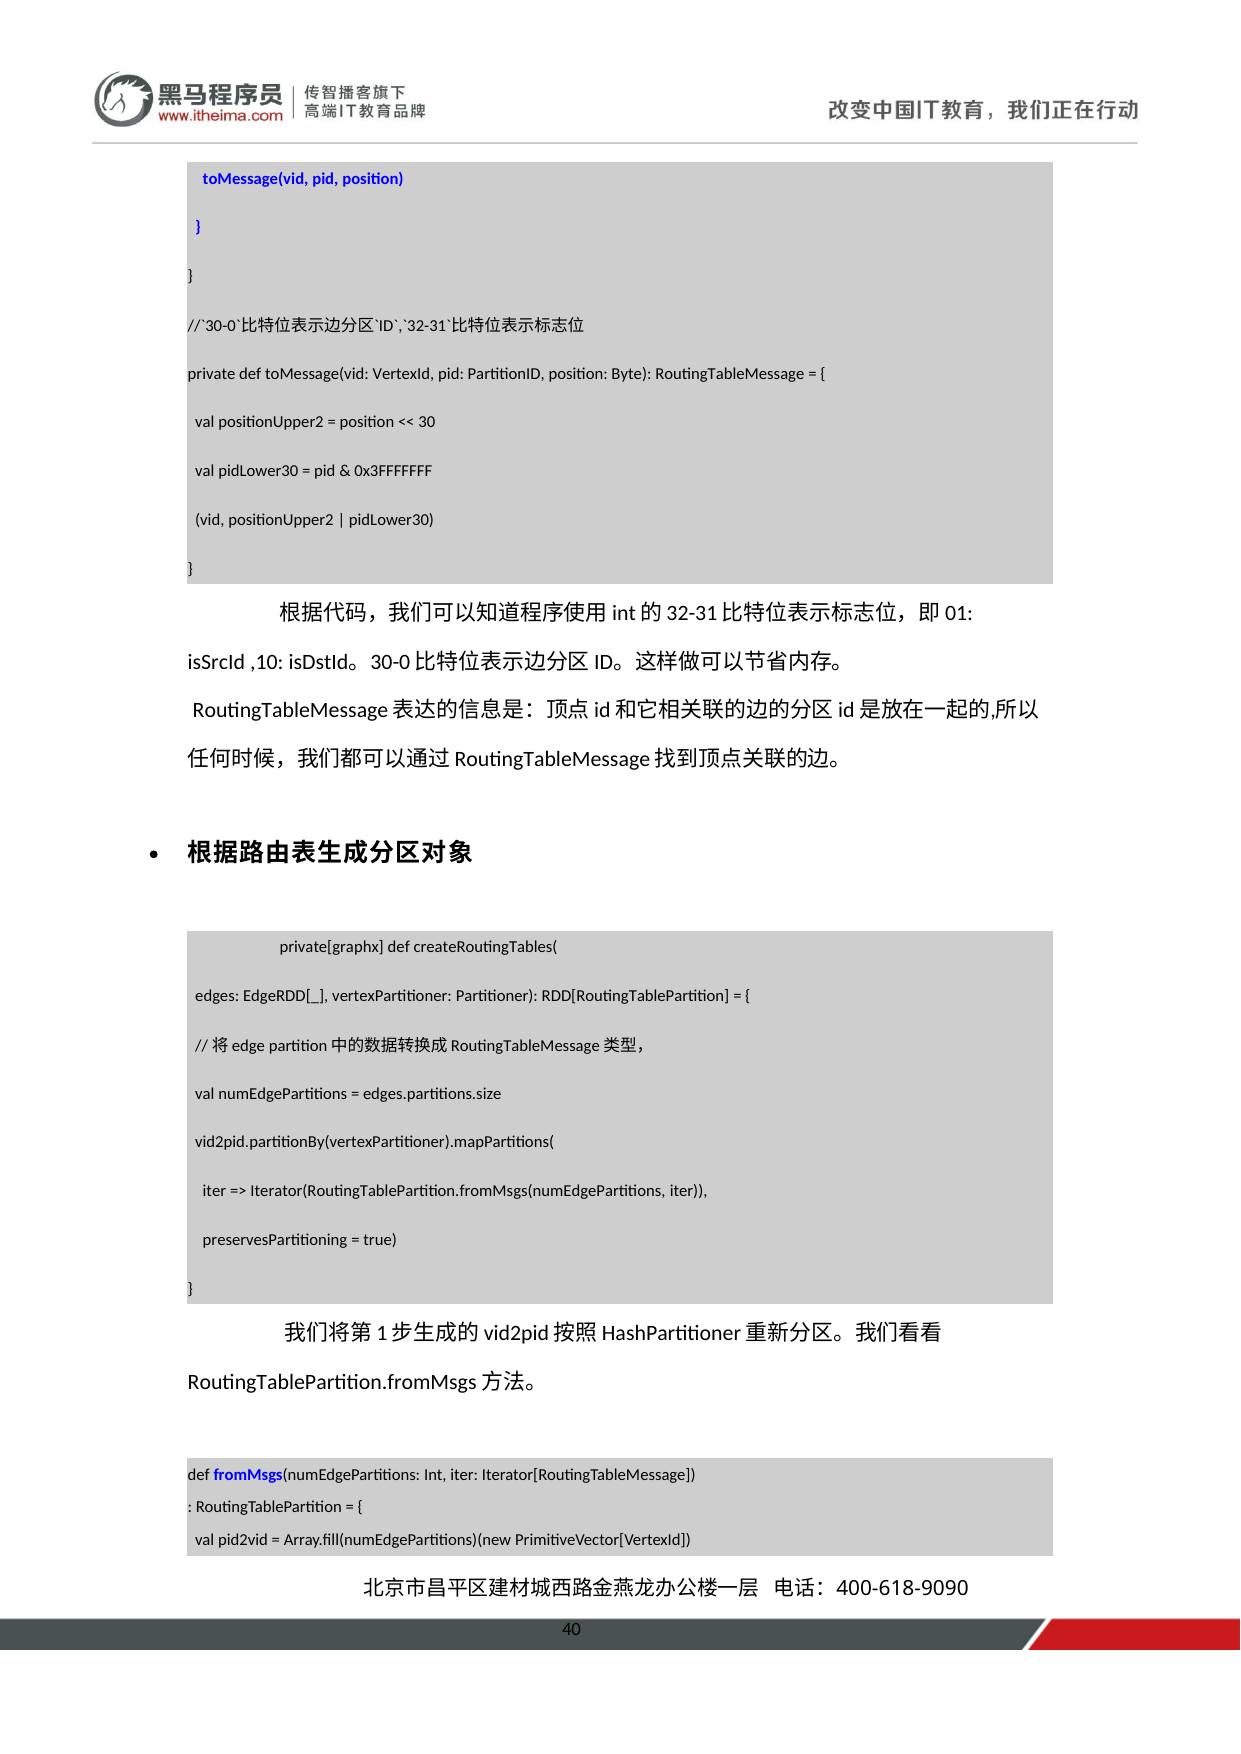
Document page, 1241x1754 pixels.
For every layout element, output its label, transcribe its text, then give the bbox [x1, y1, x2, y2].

picture [0, 1559, 1241, 1650]
list 根据路由表生成分区对象 [150, 818, 1053, 883]
text private[graphx] def createRoutingTables( edges: EdgeRDD[_], vertexPartitioner: Partitioner): RDD[RoutingTablePartition] = { // 将edge partition中的数据转换成RoutingTableMessage类型， val numEdgePartitions = edges.partitions.size vid2pid.partitionBy(vertexPartitioner).mapPartitions( iter => Iterator(RoutingTablePartition.fromMsgs(numEdgePartitions, iter)), preservesPartitioning = true) } [187, 931, 1053, 1304]
picture [0, 1, 1241, 151]
text 根据代码，我们可以知道程序使用int的32-31比特位表示标志位，即01: isSrcId ,10: isDstId。30-0比特位表示边分区ID。这样做可以节省内存。 RoutingTableMessage表达的信息是：顶点id和它相关联的边的分区id是放在一起的,所以任何时候，我们都可以通过RoutingTableMessage找到顶点关联的边。 [187, 594, 1053, 773]
text 我们将第1步生成的vid2pid按照HashPartitioner重新分区。我们看看RoutingTablePartition.fromMsgs方法。 [187, 1314, 1053, 1396]
